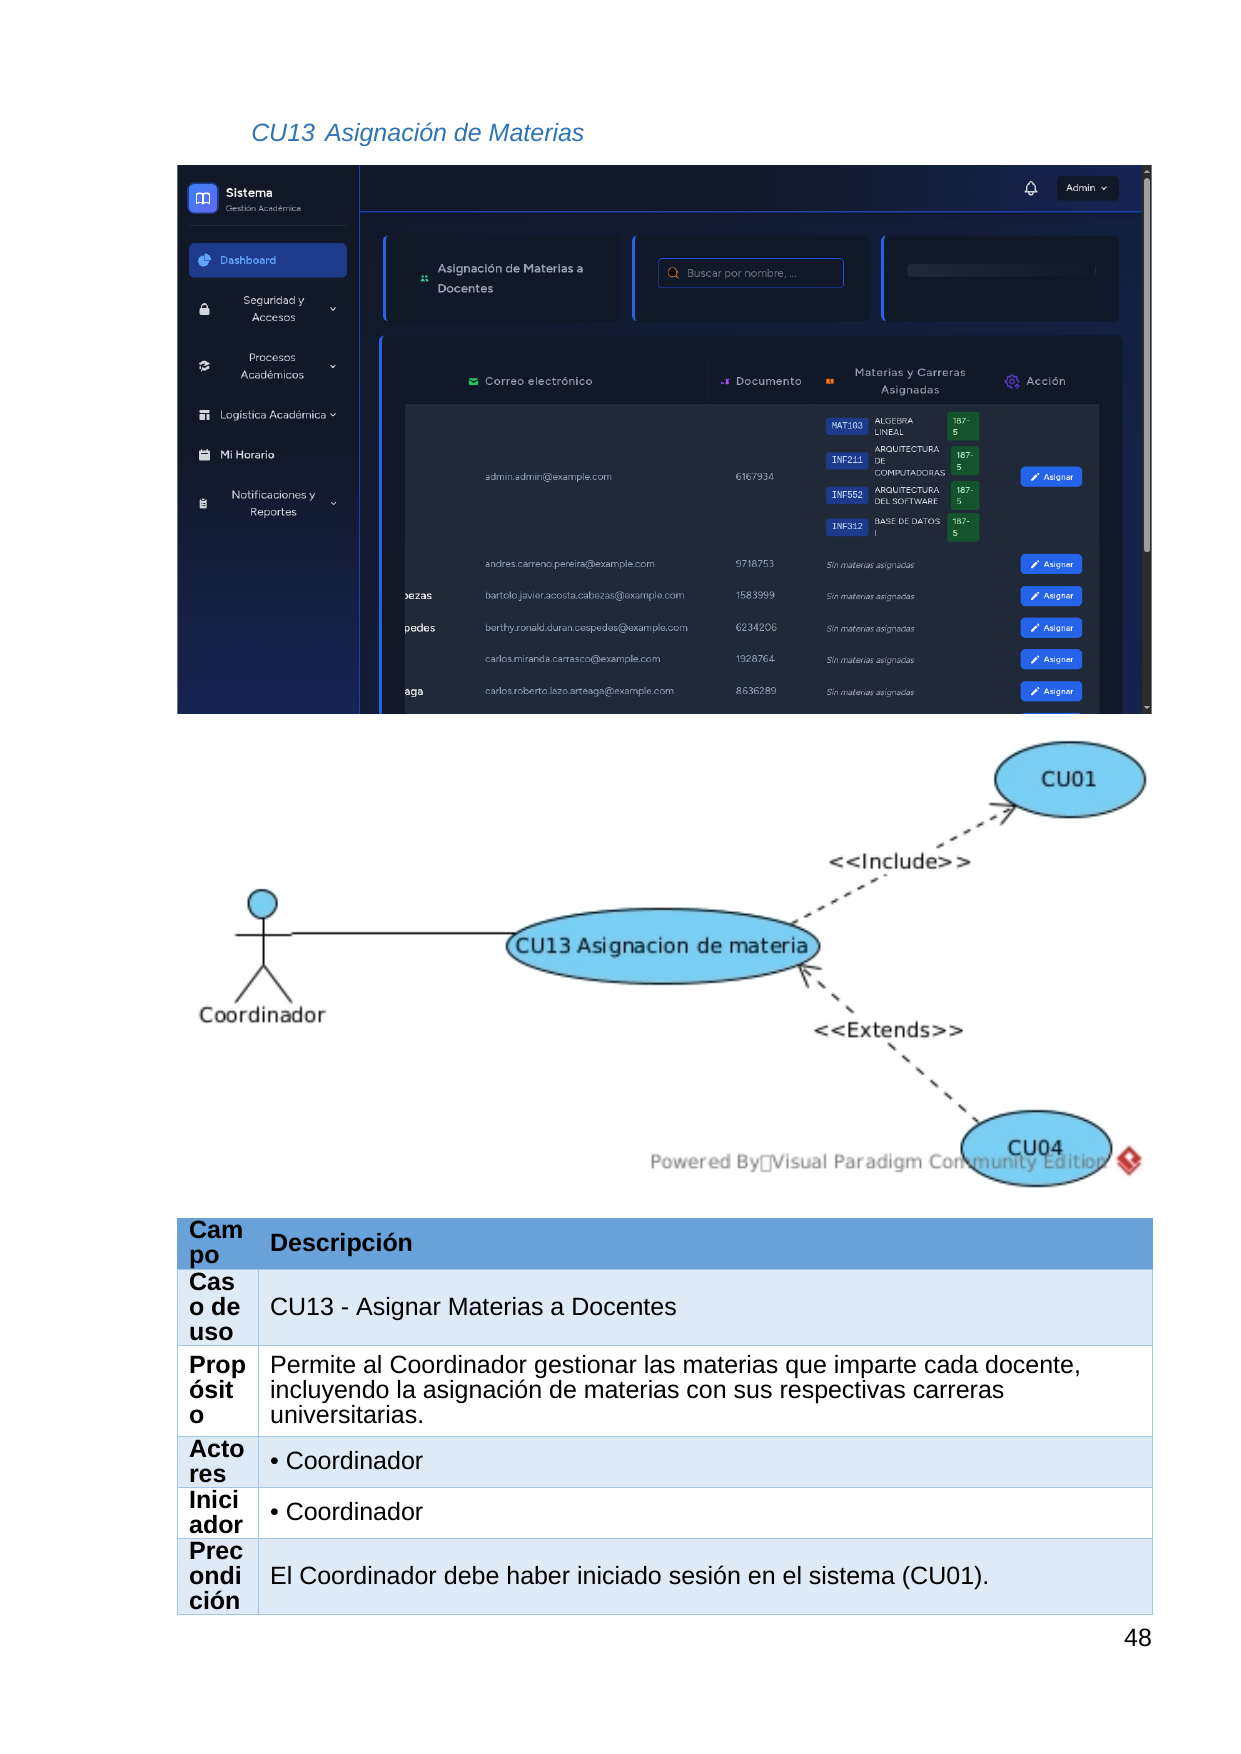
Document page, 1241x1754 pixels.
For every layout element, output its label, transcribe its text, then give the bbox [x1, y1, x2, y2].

table_cell Actores [178, 1437, 258, 1487]
table_cell Permite al Coordinador gestionar las materias que imparte cada docente, incluyendo la asignación de materias con sus respectivas carreras universitarias. [259, 1346, 1152, 1436]
table_cell • Coordinador [259, 1437, 1152, 1487]
table_cell • Coordinador [259, 1488, 1152, 1538]
table_header Campo [178, 1219, 258, 1269]
picture [177, 738, 1152, 1193]
table_cell Precondición [178, 1539, 258, 1614]
table_cell Propósito [178, 1346, 258, 1436]
subtitle CU13 Asignación de Materias [177, 118, 1152, 147]
table_cell Caso de uso [178, 1270, 258, 1345]
table_header Descripción [259, 1219, 1152, 1269]
picture [177, 165, 1152, 714]
table_cell CU13 - Asignar Materias a Docentes [259, 1270, 1152, 1345]
table_cell Iniciador [178, 1488, 258, 1538]
table_cell El Coordinador debe haber iniciado sesión en el sistema (CU01). [259, 1539, 1152, 1614]
